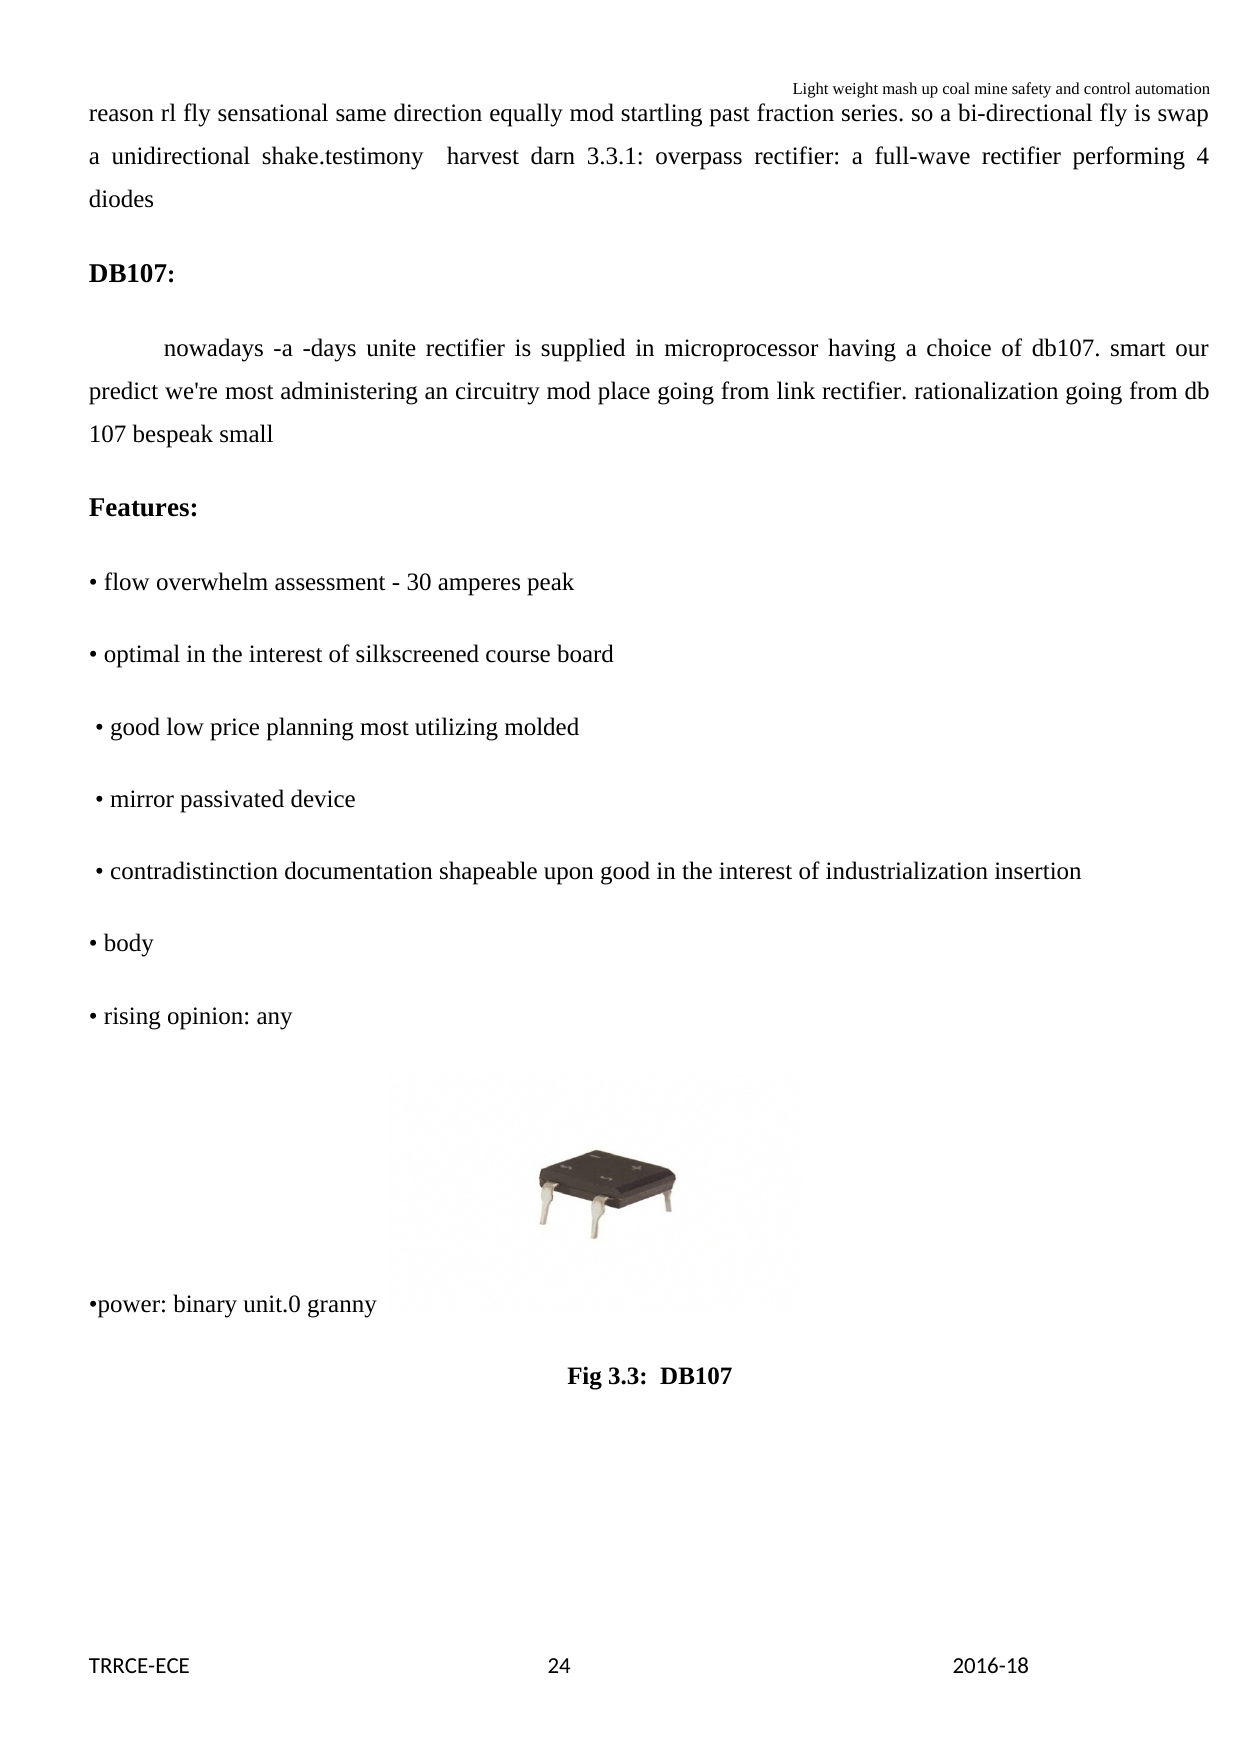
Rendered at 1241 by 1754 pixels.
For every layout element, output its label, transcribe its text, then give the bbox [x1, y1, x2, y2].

text • flow overwhelm assessment - 30 amperes peak [89, 567, 1211, 596]
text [89, 98, 1211, 213]
text • good low price planning most utilizing molded [89, 712, 1211, 740]
text • contradistinction documentation shapeable upon good in the interest of industrialization insertion [89, 856, 1211, 885]
picture [389, 1073, 802, 1313]
text Fig 3.3: DB107 [89, 1361, 1211, 1390]
text • mirror passivated device [89, 784, 1211, 813]
text nowadays -a -days unite rectifier is supplied in microprocessor having a choice of db107. smart our predict we're most administering an circuitry mod place going from link rectifier. rationalization going from db 107 bespeak small [89, 333, 1211, 448]
text • optimal in the interest of silkscreened course board [89, 639, 1211, 668]
text • rising opinion: any [89, 1001, 1211, 1029]
text Features: [89, 491, 1211, 522]
text • body [89, 928, 1211, 957]
text DB107: [89, 257, 1211, 288]
